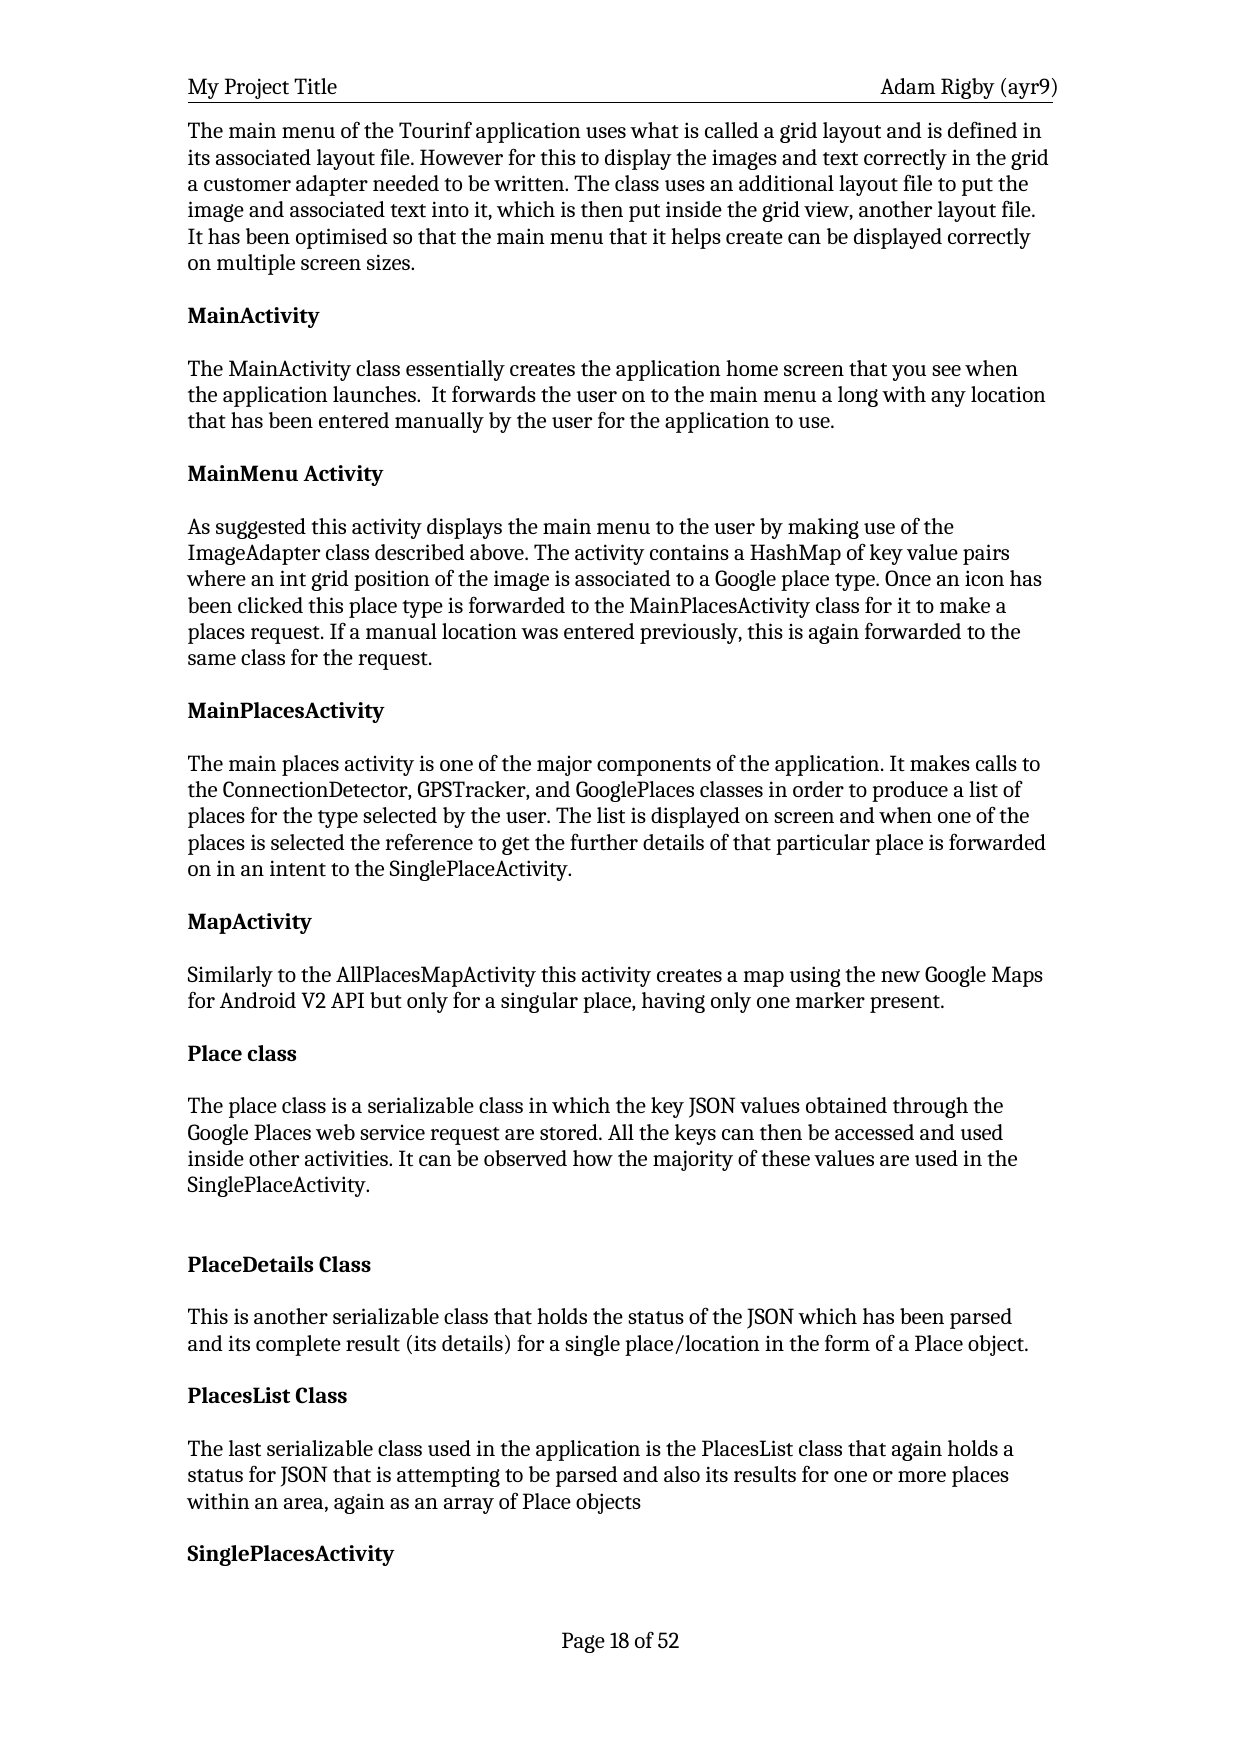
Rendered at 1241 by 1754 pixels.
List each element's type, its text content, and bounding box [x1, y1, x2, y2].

text As suggested this activity displays the main menu to the user by making use of the ImageAdapter class described above. The activity contains a HashMap of key value pairs where an int grid position of the image is associated to a Google place type. Once an icon has been clicked this place type is forwarded to the MainPlacesActivity class for it to make a places request. If a manual location was entered previously, this is again forwarded to the same class for the request. [187, 513, 1053, 672]
text The main menu of the Tourinf application uses what is called a grid layout and is defined in its associated layout file. However for this to display the images and text correctly in the grid a customer adapter needed to be written. The class uses an additional layout file to put the image and associated text into it, which is then put inside the grid view, another layout file. It has been optimised so that the main menu that it helps create can be displayed correctly on multiple screen sizes. [187, 118, 1053, 276]
text PlaceDetails Class [187, 1251, 1053, 1278]
text MainActivity [187, 303, 1053, 329]
text Similarly to the AllPlacesMapActivity this activity creates a map using the new Google Maps for Android V2 API but only for a singular place, having only one marker present. [187, 961, 1053, 1014]
text The last serializable class used in the application is the PlacesList class that again holds a status for JSON that is attempting to be parsed and also its results for one or more places within an area, again as an array of Place objects [187, 1436, 1053, 1515]
text MapActivity [187, 909, 1053, 935]
text PlacesList Class [187, 1383, 1053, 1409]
text The place class is a serializable class in which the key JSON values obtained through the Google Places web service request are stored. All the keys can then be accessed and used inside other activities. It can be observed how the majority of these values are used in the SinglePlaceActivity. [187, 1093, 1053, 1199]
text MainMenu Activity [187, 461, 1053, 487]
text The MainActivity class essentially creates the application home screen that you see when the application launches. It forwards the user on to the main menu a long with any location that has been entered manually by the user for the application to use. [187, 355, 1053, 434]
text SinglePlacesActivity [187, 1541, 1053, 1568]
text MainPlacesActivity [187, 698, 1053, 724]
text This is another serializable class that holds the status of the JSON which has been parsed and its complete result (its details) for a single place/location in the form of a Place object. [187, 1304, 1053, 1357]
text Place class [187, 1041, 1053, 1067]
text The main places activity is one of the major components of the application. It makes calls to the ConnectionDetector, GPSTracker, and GooglePlaces classes in order to produce a list of places for the type selected by the user. The list is displayed on screen and when one of the places is selected the reference to get the further details of that particular place is forwarded on in an intent to the SinglePlaceActivity. [187, 751, 1053, 882]
